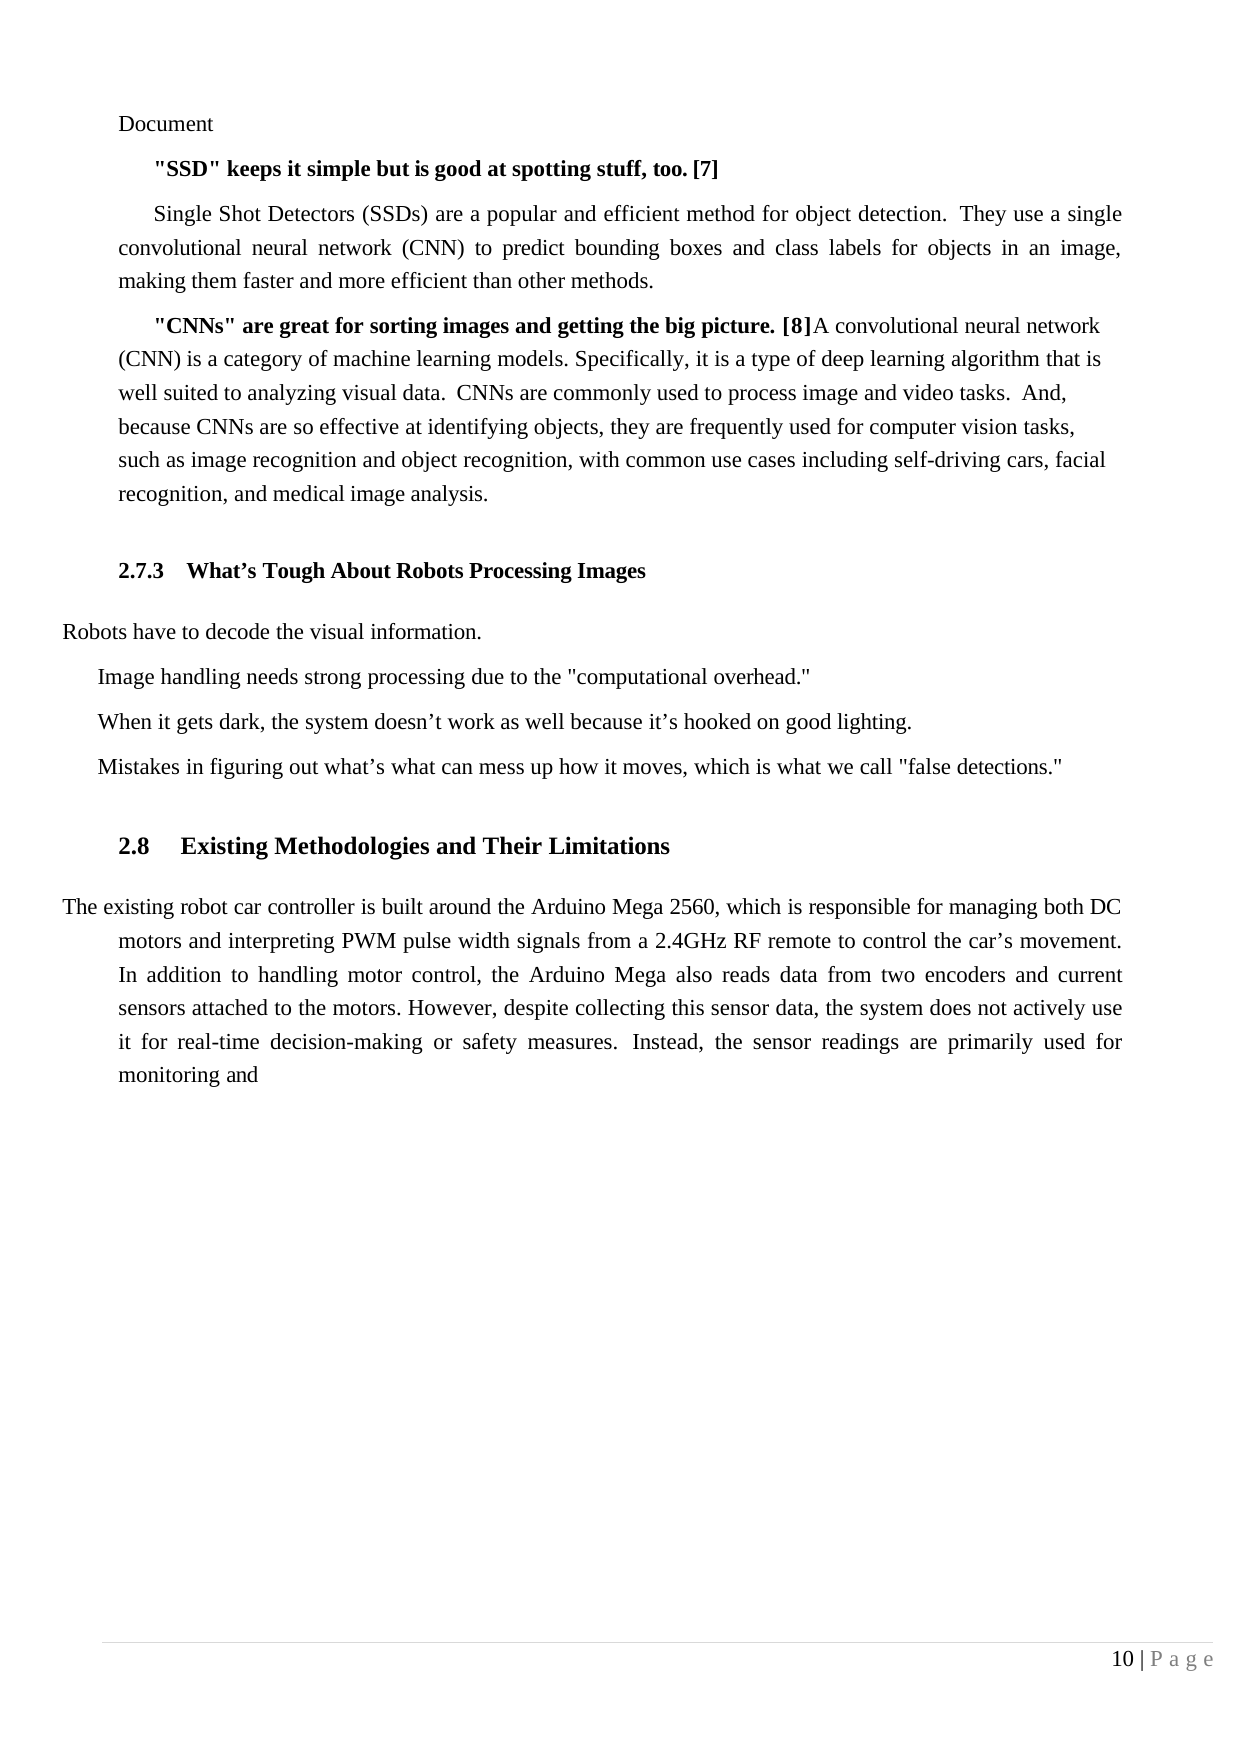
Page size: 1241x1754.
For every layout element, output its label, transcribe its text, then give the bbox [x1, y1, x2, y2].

text When it gets dark, the system doesn’t work as well because it’s hooked on good lighting. [97, 708, 1213, 734]
text Mistakes in figuring out what’s what can mess up how it moves, which is what we call "false detections." [97, 753, 1213, 780]
subtitle "SSD" keeps it simple but is good at spotting stuff, too. [7] [153, 155, 1213, 181]
text Image handling needs strong processing due to the "computational overhead." [97, 663, 1213, 689]
subtitle Existing Methodologies and Their Limitations [118, 831, 1213, 859]
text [118, 110, 1122, 137]
text Robots have to decode the visual information. [62, 618, 1213, 644]
text Single Shot Detectors (SSDs) are a popular and efficient method for object detection. They use a single convolutional neural network (CNN) to predict bounding boxes and class labels for objects in an image, making them faster and more efficient than other methods. [118, 200, 1122, 293]
text The existing robot car controller is built around the Arduino Mega 2560, which is responsible for managing both DC motors and interpreting PWM pulse width signals from a 2.4GHz RF remote to control the car’s movement. In addition to handling motor control, the Arduino Mega also reads data from two encoders and current sensors attached to the motors. However, despite collecting this sensor data, the system does not actively use it for real-time decision-making or safety measures. Instead, the sensor readings are primarily used for monitoring and [62, 893, 1122, 1088]
text "CNNs" are great for sorting images and getting the big picture. [8]A convolutional neural network (CNN) is a category of machine learning models. Specifically, it is a type of deep learning algorithm that is well suited to analyzing visual data. CNNs are commonly used to process image and video tasks. And, because CNNs are so effective at identifying objects, they are frequently used for computer vision tasks, such as image recognition and object recognition, with common use cases including self-driving cars, facial recognition, and medical image analysis. [118, 312, 1122, 506]
subtitle What’s Tough About Robots Processing Images [118, 557, 1213, 584]
